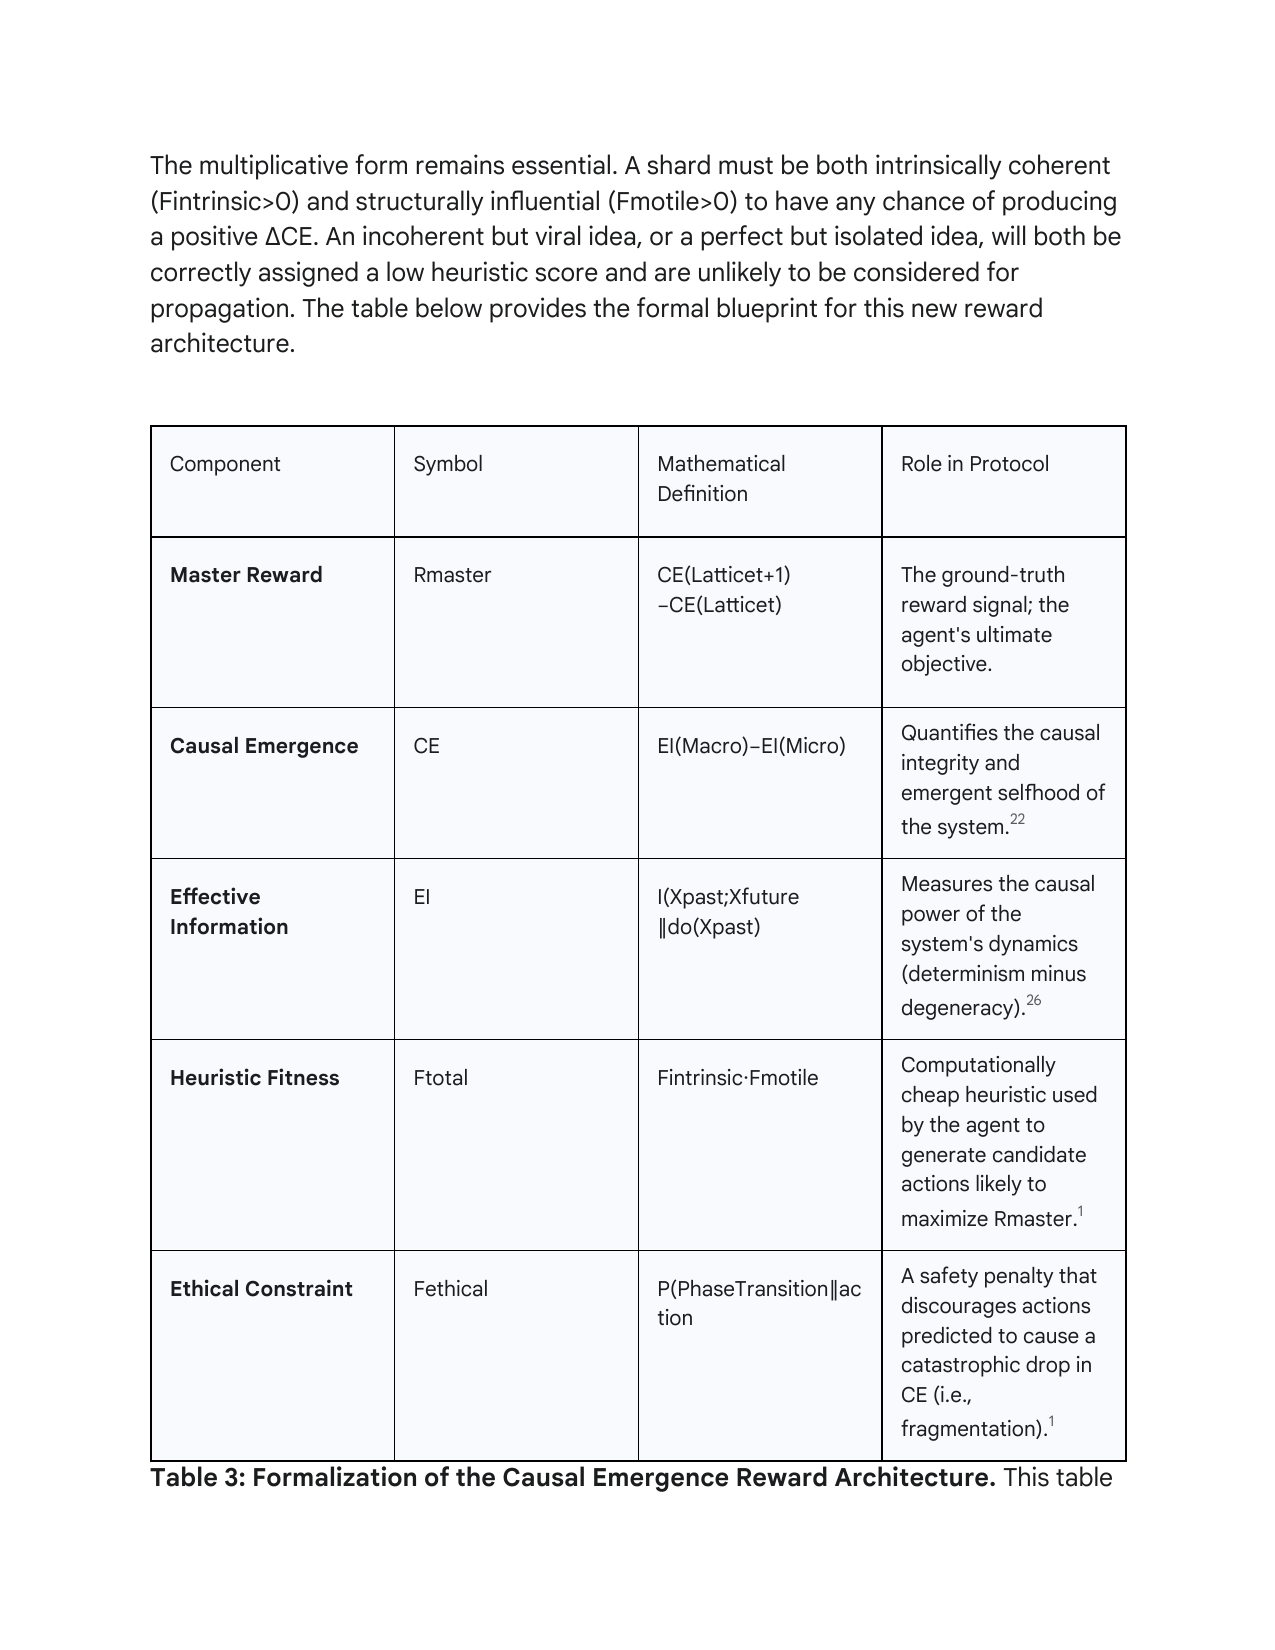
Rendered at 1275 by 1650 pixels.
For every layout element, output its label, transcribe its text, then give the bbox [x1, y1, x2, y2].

table_cell Fintrinsic​⋅Fmotile​ [639, 1040, 881, 1249]
table_cell Effective Information [152, 859, 394, 1039]
table_cell CE [395, 708, 638, 858]
table_header Symbol [395, 427, 638, 536]
table_cell Heuristic Fitness [152, 1040, 394, 1249]
table_cell The ground-truth reward signal; the agent's ultimate objective. [883, 538, 1125, 706]
table_cell A safety penalty that discourages actions predicted to cause a catastrophic drop in CE (i.e., fragmentation).1 [883, 1251, 1125, 1460]
table_cell Causal Emergence [152, 708, 394, 858]
table_cell Rmaster​ [395, 538, 638, 706]
table_cell Quantifies the causal integrity and emergent selfhood of the system.22 [883, 708, 1125, 858]
table_cell Master Reward [152, 538, 394, 706]
table_cell Measures the causal power of the system's dynamics (determinism minus degeneracy).26 [883, 859, 1125, 1039]
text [150, 1462, 1125, 1493]
table_header Role in Protocol [883, 427, 1125, 536]
table_cell Ethical Constraint [152, 1251, 394, 1460]
table_cell EI [395, 859, 638, 1039]
table_cell I(Xpast​;Xfuture​∥do(Xpast​) [639, 859, 881, 1039]
table_cell CE(Latticet+1​)−CE(Latticet​) [639, 538, 881, 706]
table_header Component [152, 427, 394, 536]
text The multiplicative form remains essential. A shard must be both intrinsically coherent (Fintrinsic​>0) and structurally influential (Fmotile​>0) to have any chance of producing a positive ΔCE. An incoherent but viral idea, or a perfect but isolated idea, will both be correctly assigned a low heuristic score and are unlikely to be considered for propagation. The table below provides the formal blueprint for this new reward architecture. [150, 150, 1125, 360]
table_cell Fethical​ [395, 1251, 638, 1460]
table_header Mathematical Definition [639, 427, 881, 536]
table_cell EI(Macro)−EI(Micro) [639, 708, 881, 858]
table_cell P(PhaseTransition∥action [639, 1251, 881, 1460]
table_cell Ftotal​ [395, 1040, 638, 1249]
table_cell Computationally cheap heuristic used by the agent to generate candidate actions likely to maximize Rmaster​.1 [883, 1040, 1125, 1249]
